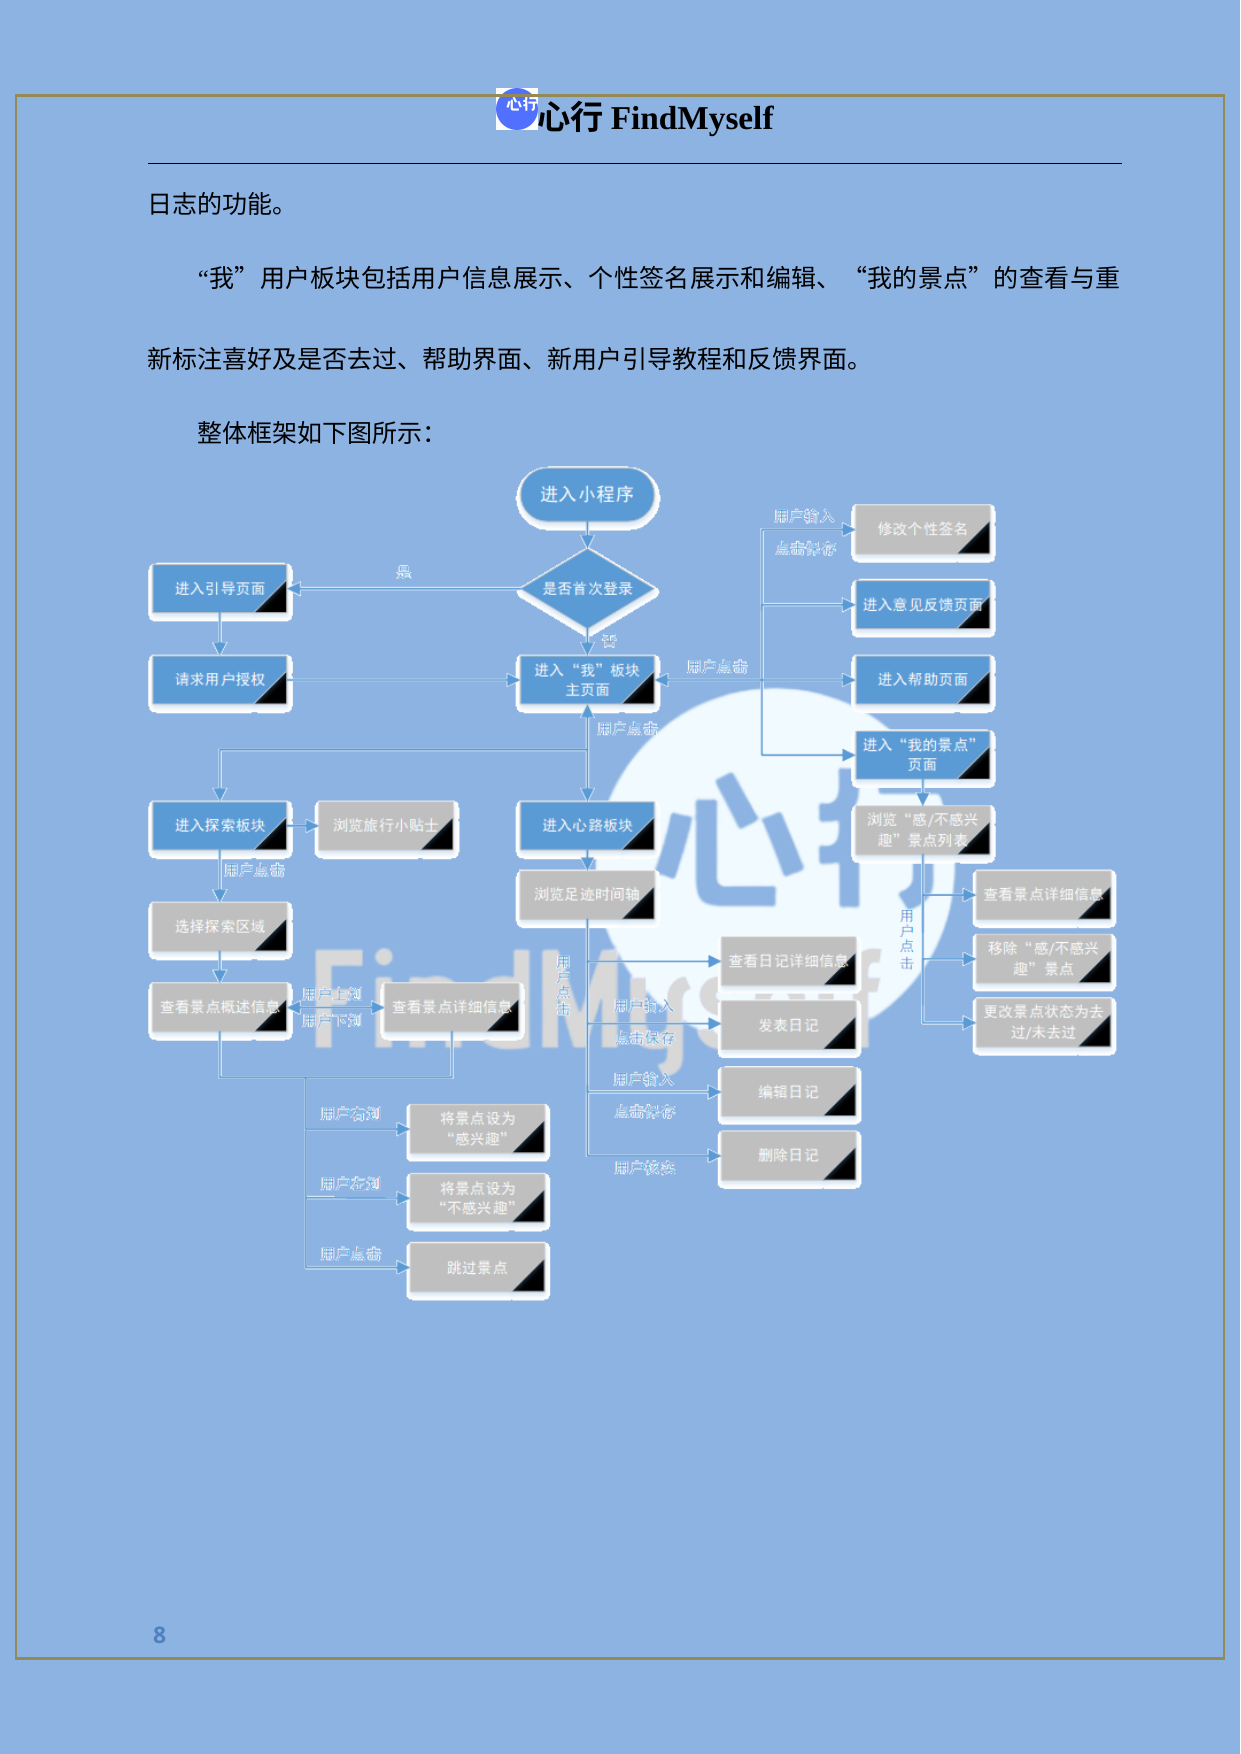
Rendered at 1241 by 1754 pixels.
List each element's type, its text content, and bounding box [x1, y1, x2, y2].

text 整体框架如下图所示： [148, 399, 1122, 464]
picture [146, 464, 1121, 1304]
picture [496, 97, 538, 130]
text “我”用户板块包括用户信息展示、个性签名展示和编辑、“我的景点”的查看与重新标注喜好及是否去过、帮助界面、新用户引导教程和反馈界面。 [148, 244, 1122, 391]
picture [496, 88, 538, 94]
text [148, 170, 1122, 235]
